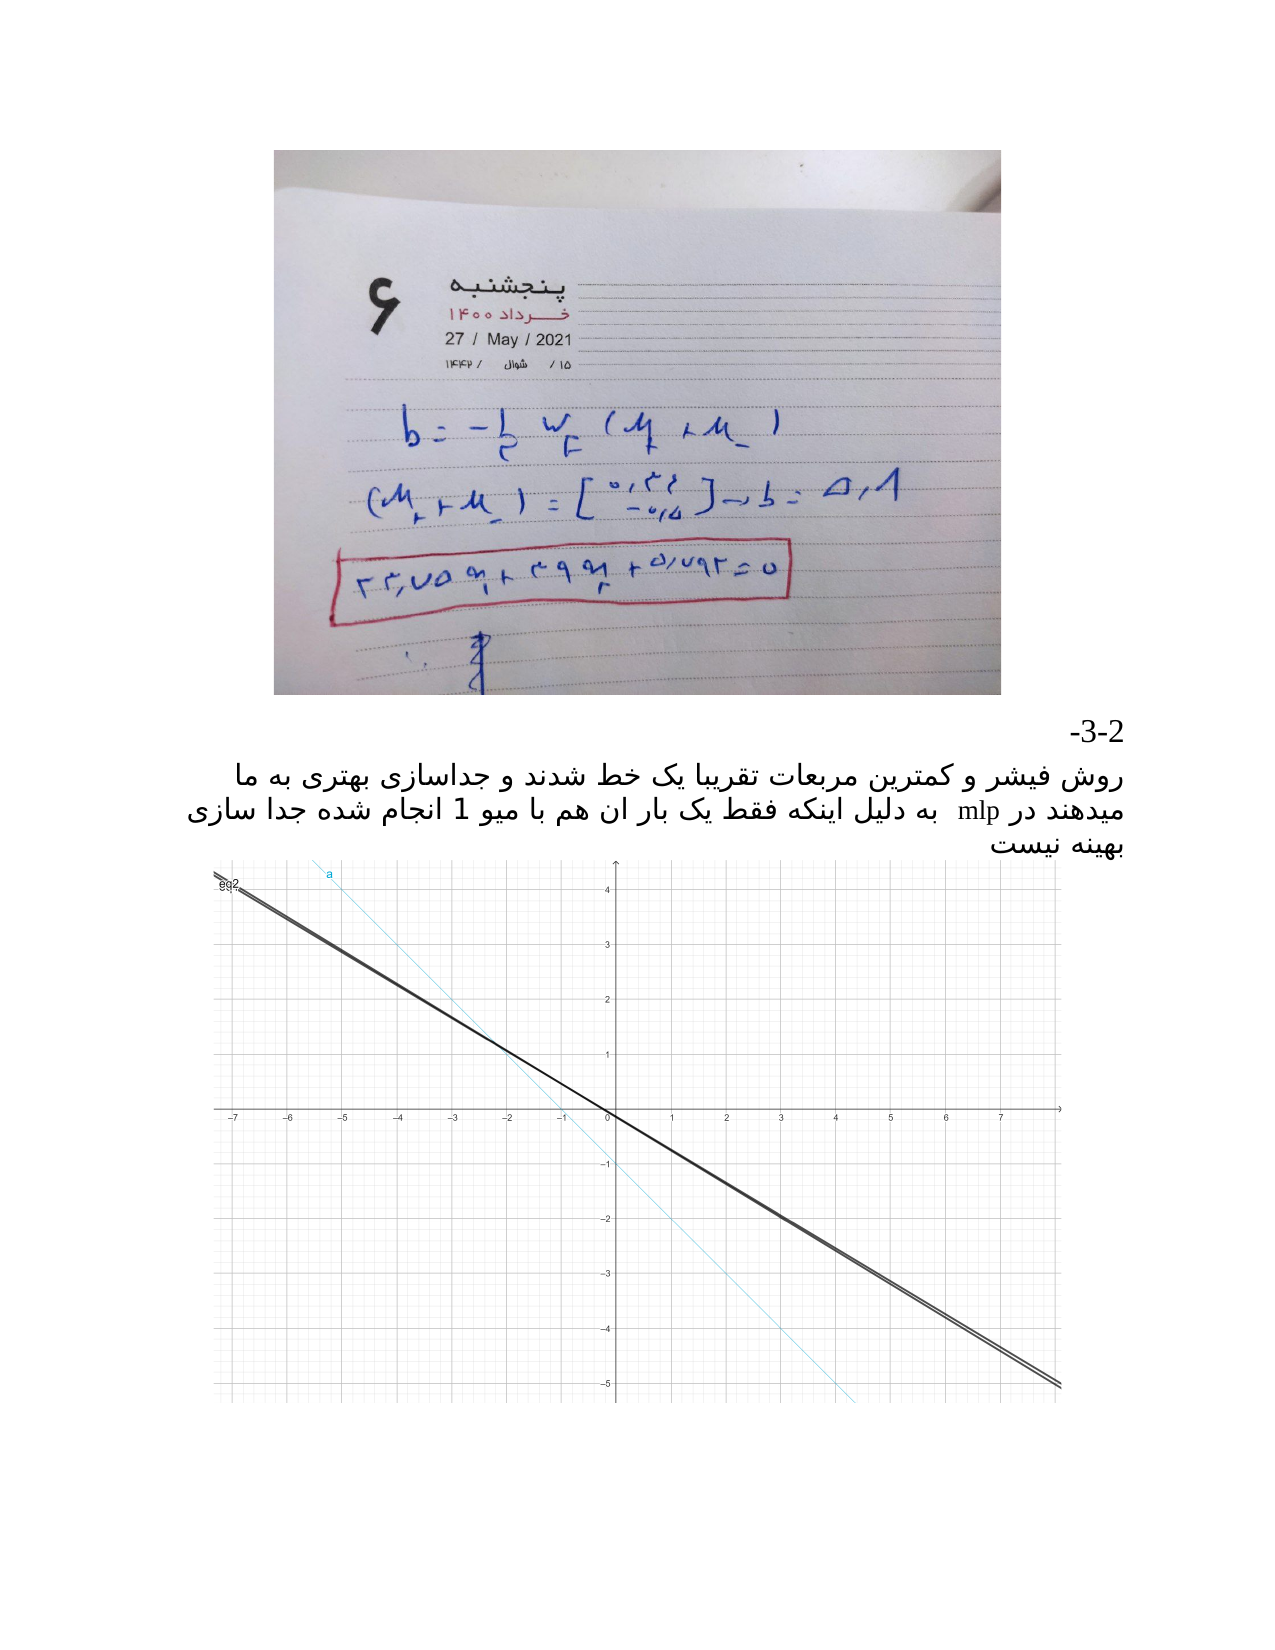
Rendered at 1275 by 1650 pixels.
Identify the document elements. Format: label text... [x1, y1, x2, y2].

subtitle 3-2- [150, 712, 1125, 750]
picture [213, 860, 1062, 1403]
text روش فیشر و کمترین مربعات تقریبا یک خط شدند و جداسازی بهتری به ما میدهند در mlp به دلیل اینکه فقط یک بار ان هم با میو 1 انجام شده جدا سازی بهینه نیست [150, 758, 1125, 860]
picture [273, 150, 1002, 695]
